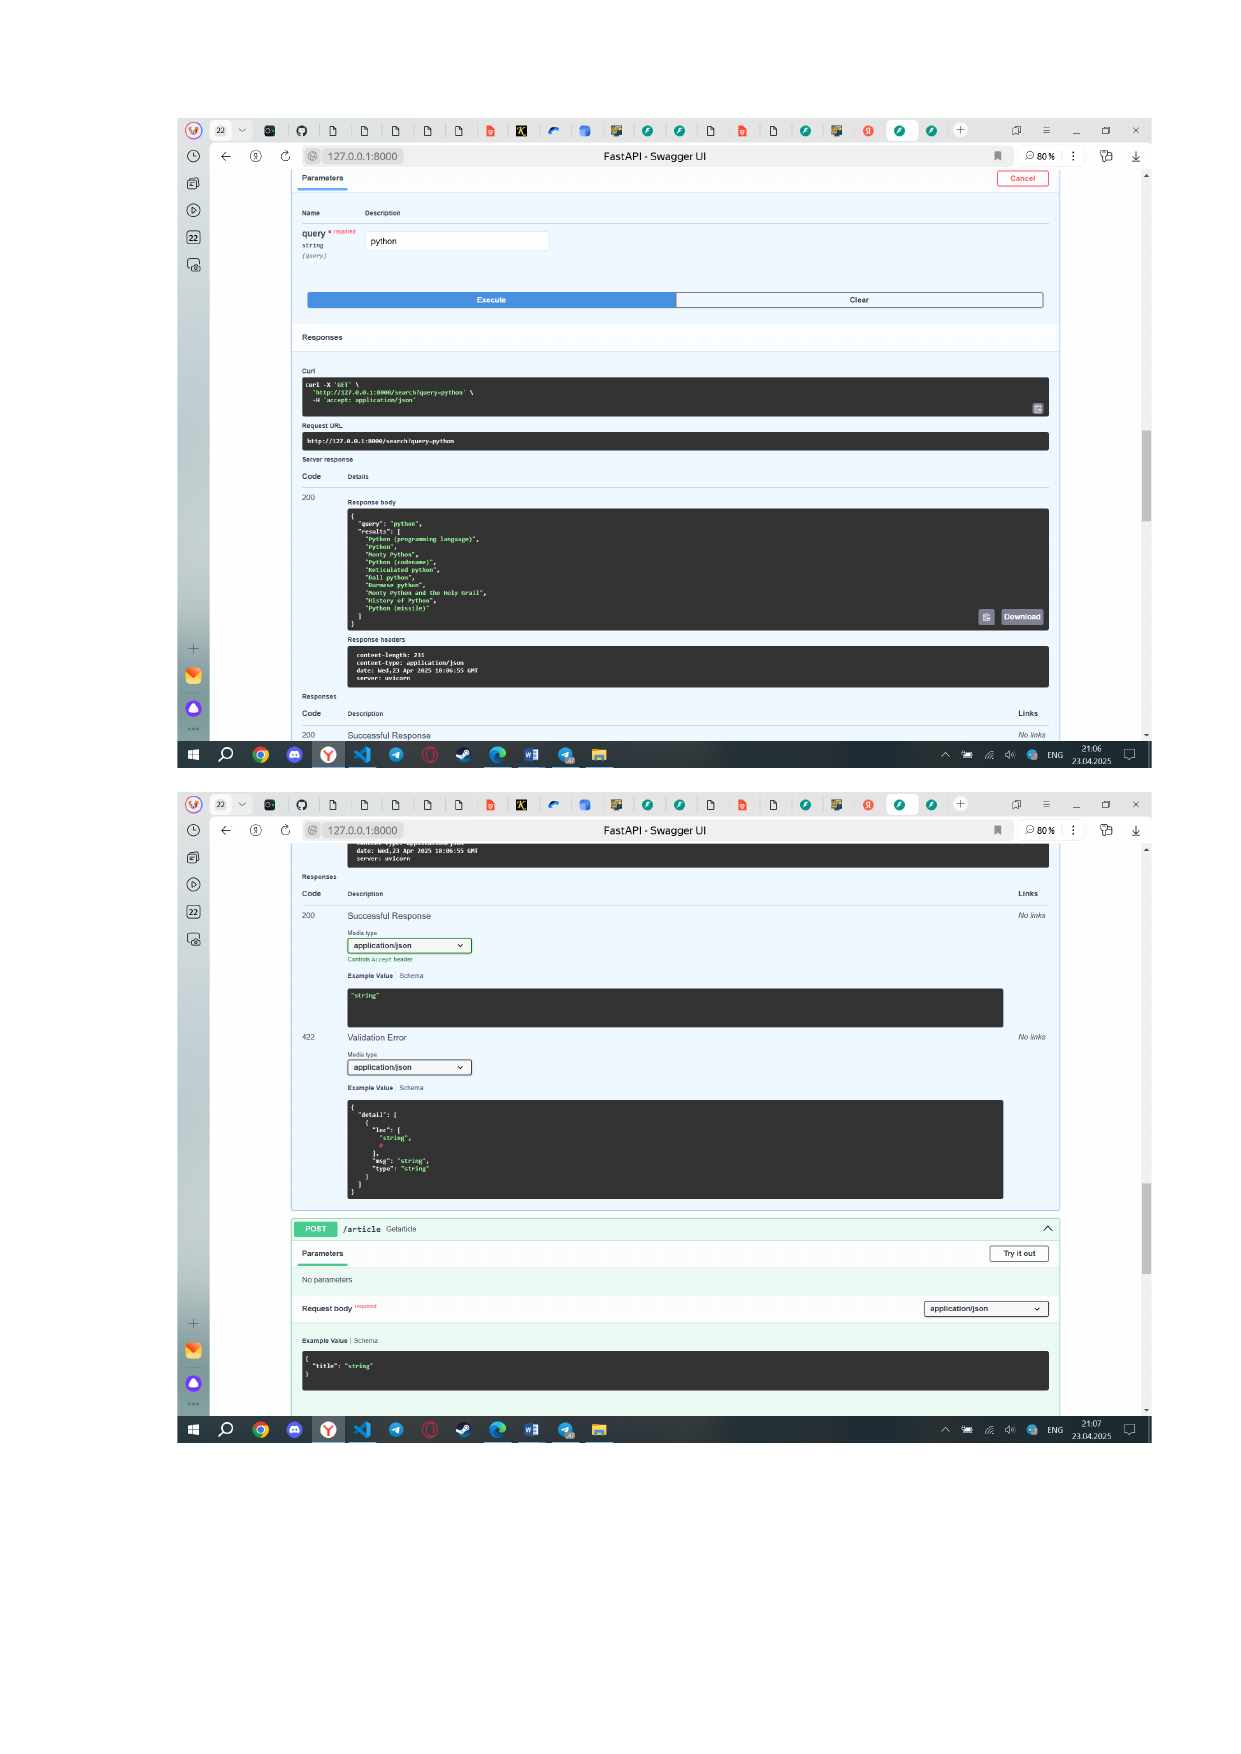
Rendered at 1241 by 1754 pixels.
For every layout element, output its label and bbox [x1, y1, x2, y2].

picture [177, 792, 1152, 1443]
picture [177, 118, 1152, 768]
